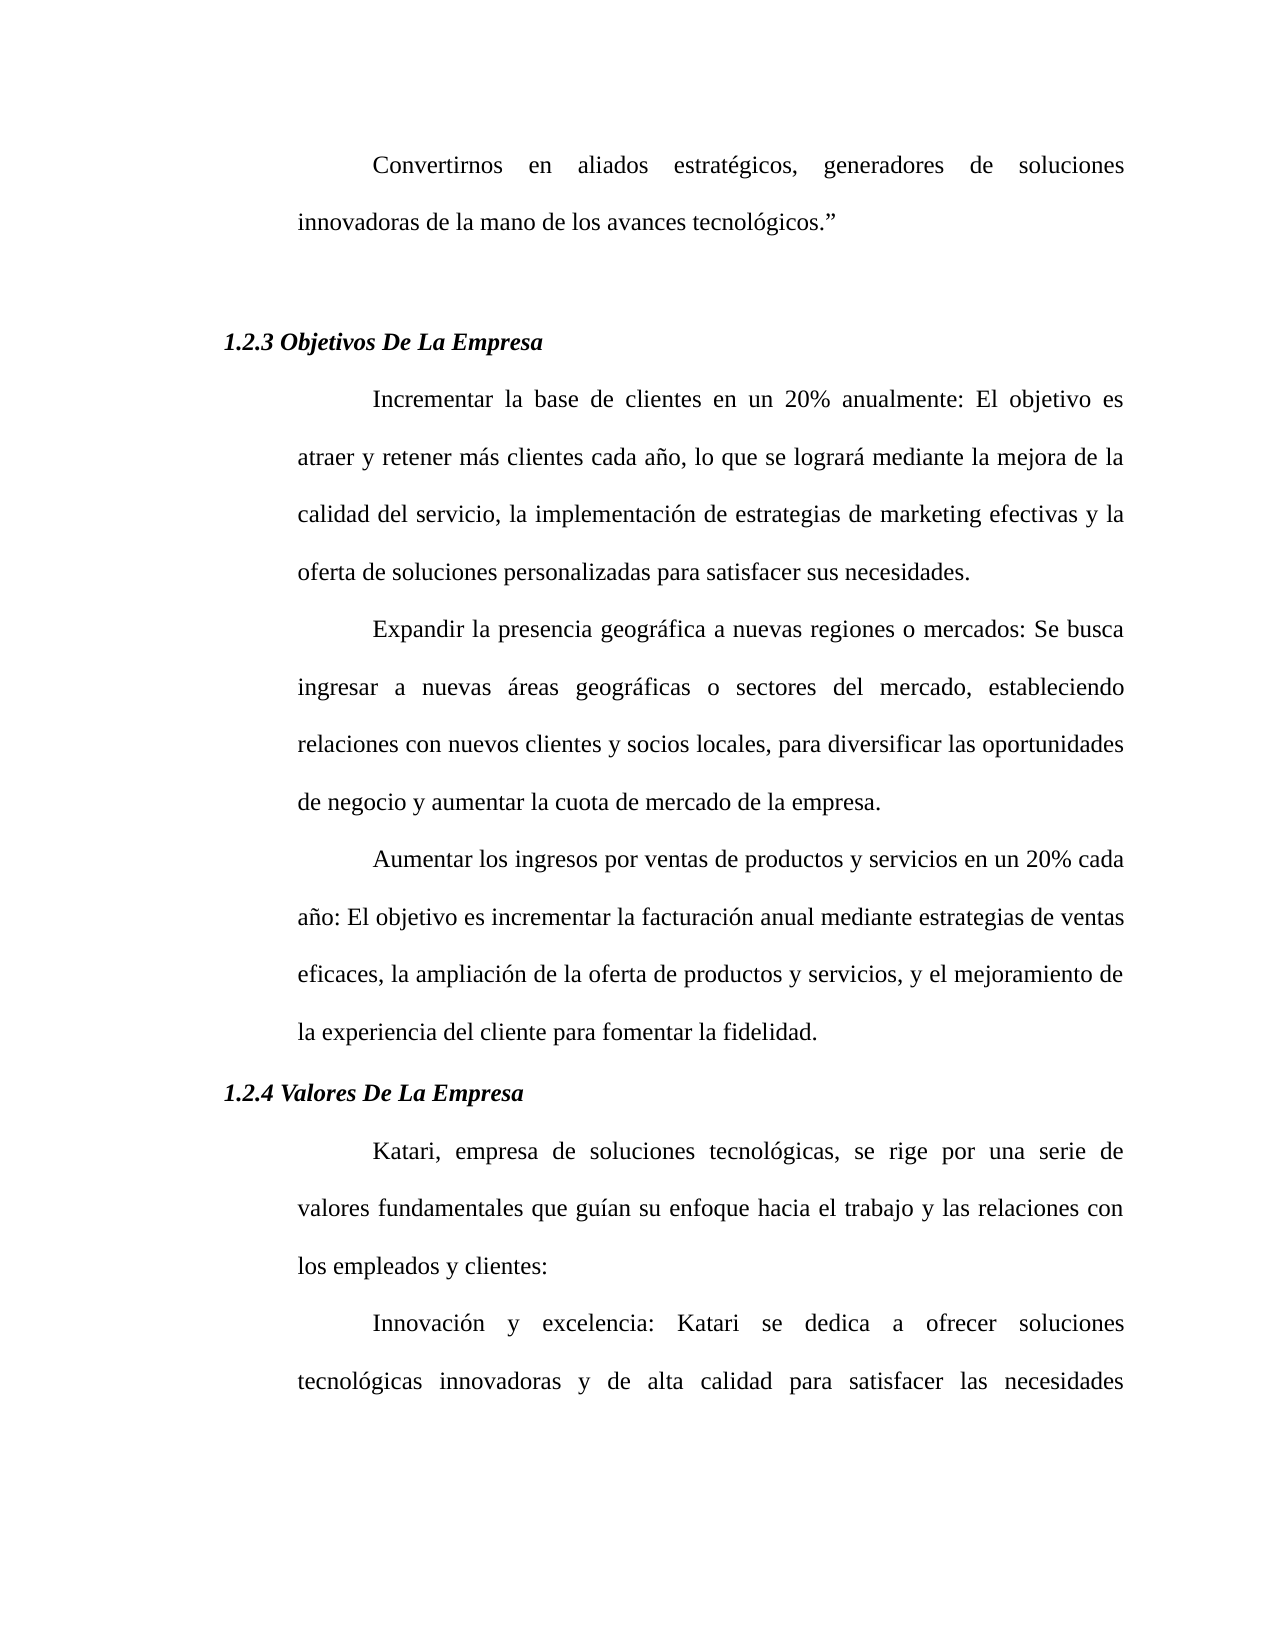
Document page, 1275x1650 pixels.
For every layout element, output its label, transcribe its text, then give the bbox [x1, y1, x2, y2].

title 1.2.3 Objetivos De La Empresa [224, 327, 1125, 355]
text Expandir la presencia geográfica a nuevas regiones o mercados: Se busca ingresar a nuevas áreas geográficas o sectores del mercado, estableciendo relaciones con nuevos clientes y socios locales, para diversificar las oportunidades de negocio y aumentar la cuota de mercado de la empresa. [297, 614, 1125, 815]
text Convertirnos en aliados estratégicos, generadores de soluciones innovadoras de la mano de los avances tecnológicos.” [297, 150, 1125, 236]
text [297, 1308, 1125, 1394]
text Aumentar los ingresos por ventas de productos y servicios en un 20% cada año: El objetivo es incrementar la facturación anual mediante estrategias de ventas eficaces, la ampliación de la oferta de productos y servicios, y el mejoramiento de la experiencia del cliente para fomentar la fidelidad. [297, 844, 1125, 1045]
text Katari, empresa de soluciones tecnológicas, se rige por una serie de valores fundamentales que guían su enfoque hacia el trabajo y las relaciones con los empleados y clientes: [297, 1136, 1125, 1279]
text Incrementar la base de clientes en un 20% anualmente: El objetivo es atraer y retener más clientes cada año, lo que se logrará mediante la mejora de la calidad del servicio, la implementación de estrategias de marketing efectivas y la oferta de soluciones personalizadas para satisfacer sus necesidades. [297, 384, 1125, 585]
title 1.2.4 Valores De La Empresa [224, 1078, 1125, 1107]
